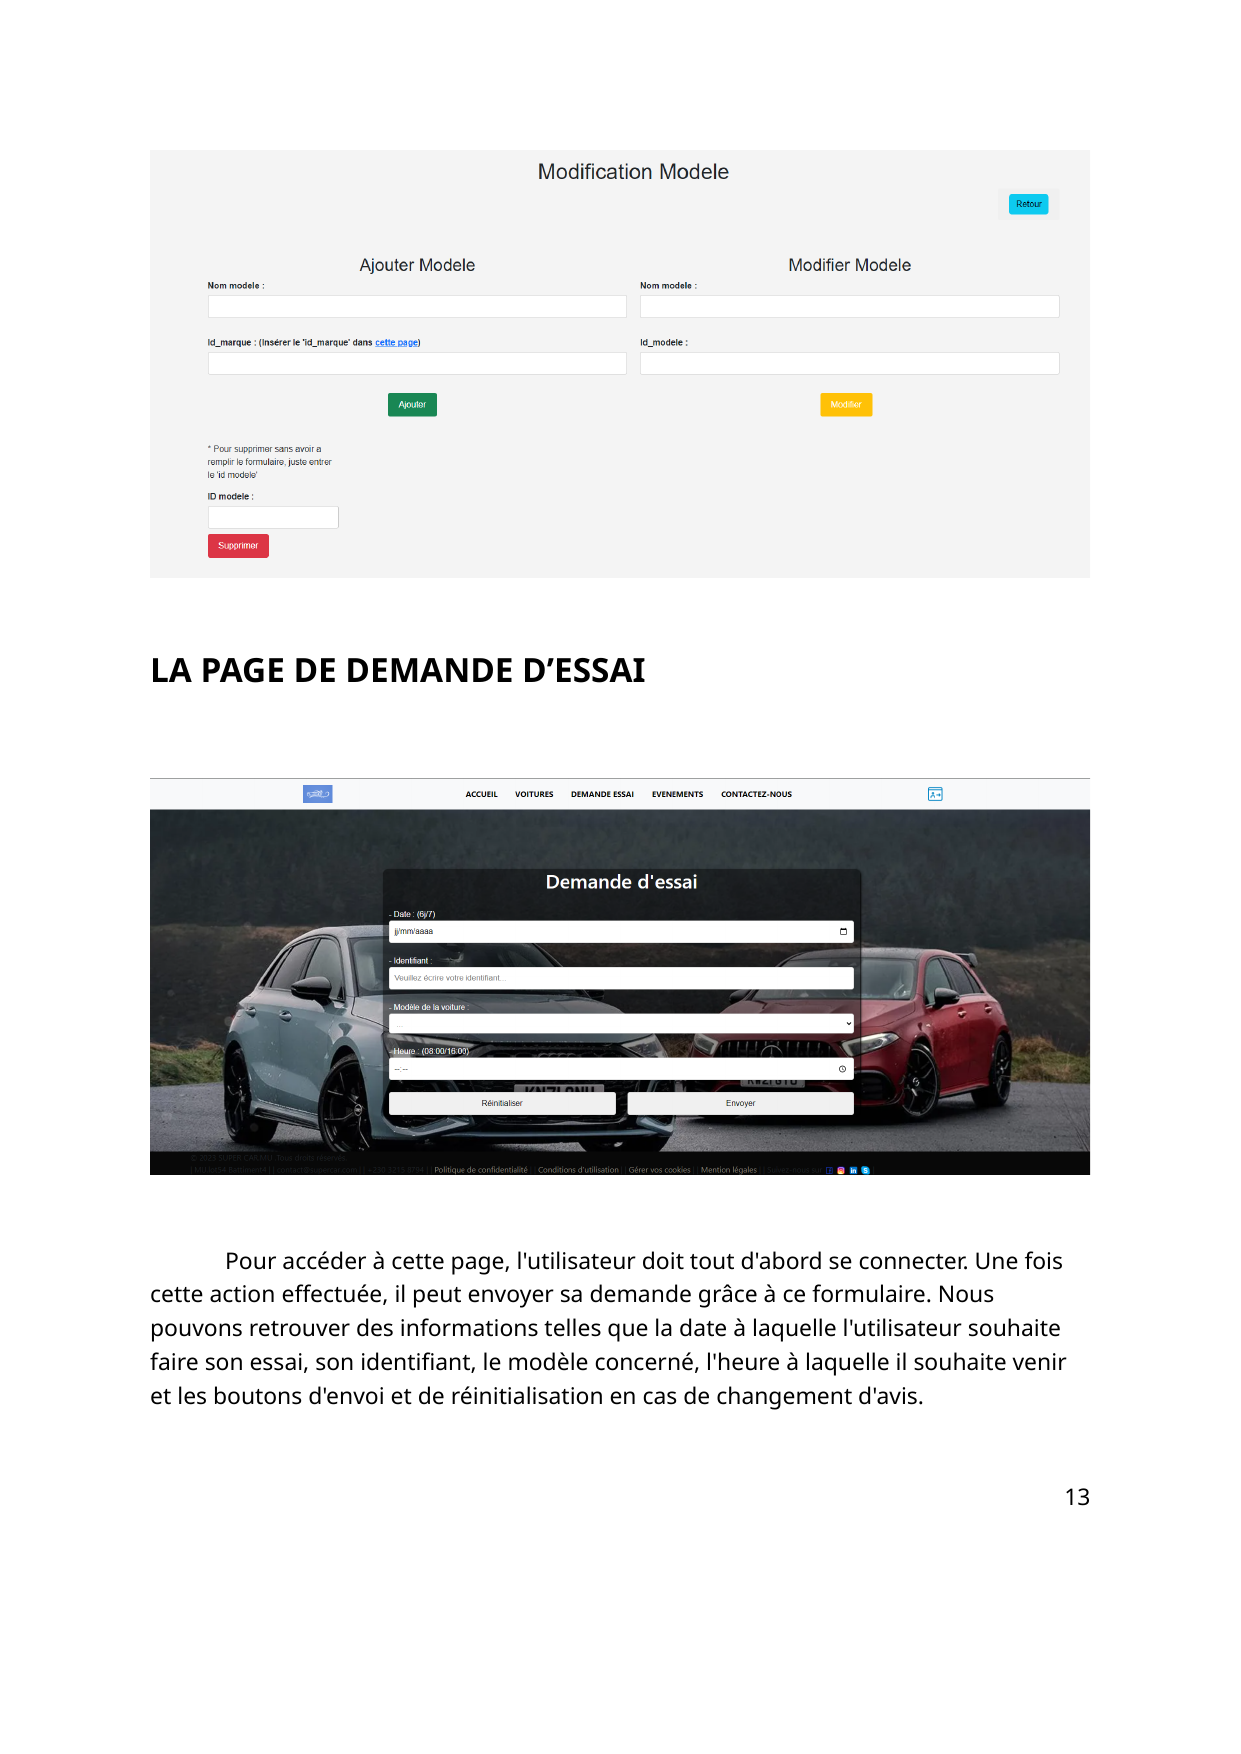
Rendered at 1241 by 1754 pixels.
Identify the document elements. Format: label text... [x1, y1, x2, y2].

picture [150, 778, 1091, 1175]
picture [150, 150, 1091, 578]
text 13 [150, 1480, 1090, 1512]
text LA PAGE DE DEMANDE D’ESSAI [150, 647, 1090, 692]
text Pour accéder à cette page, l'utilisateur doit tout d'abord se connecter. Une fois cette action effectuée, il peut envoyer sa demande grâce à ce formulaire. Nous pouvons retrouver des informations telles que la date à laquelle l'utilisateur souhaite faire son essai, son identifiant, le modèle concerné, l'heure à laquelle il souhaite venir et les boutons d'envoi et de réinitialisation en cas de changement d'avis. [150, 1244, 1090, 1411]
